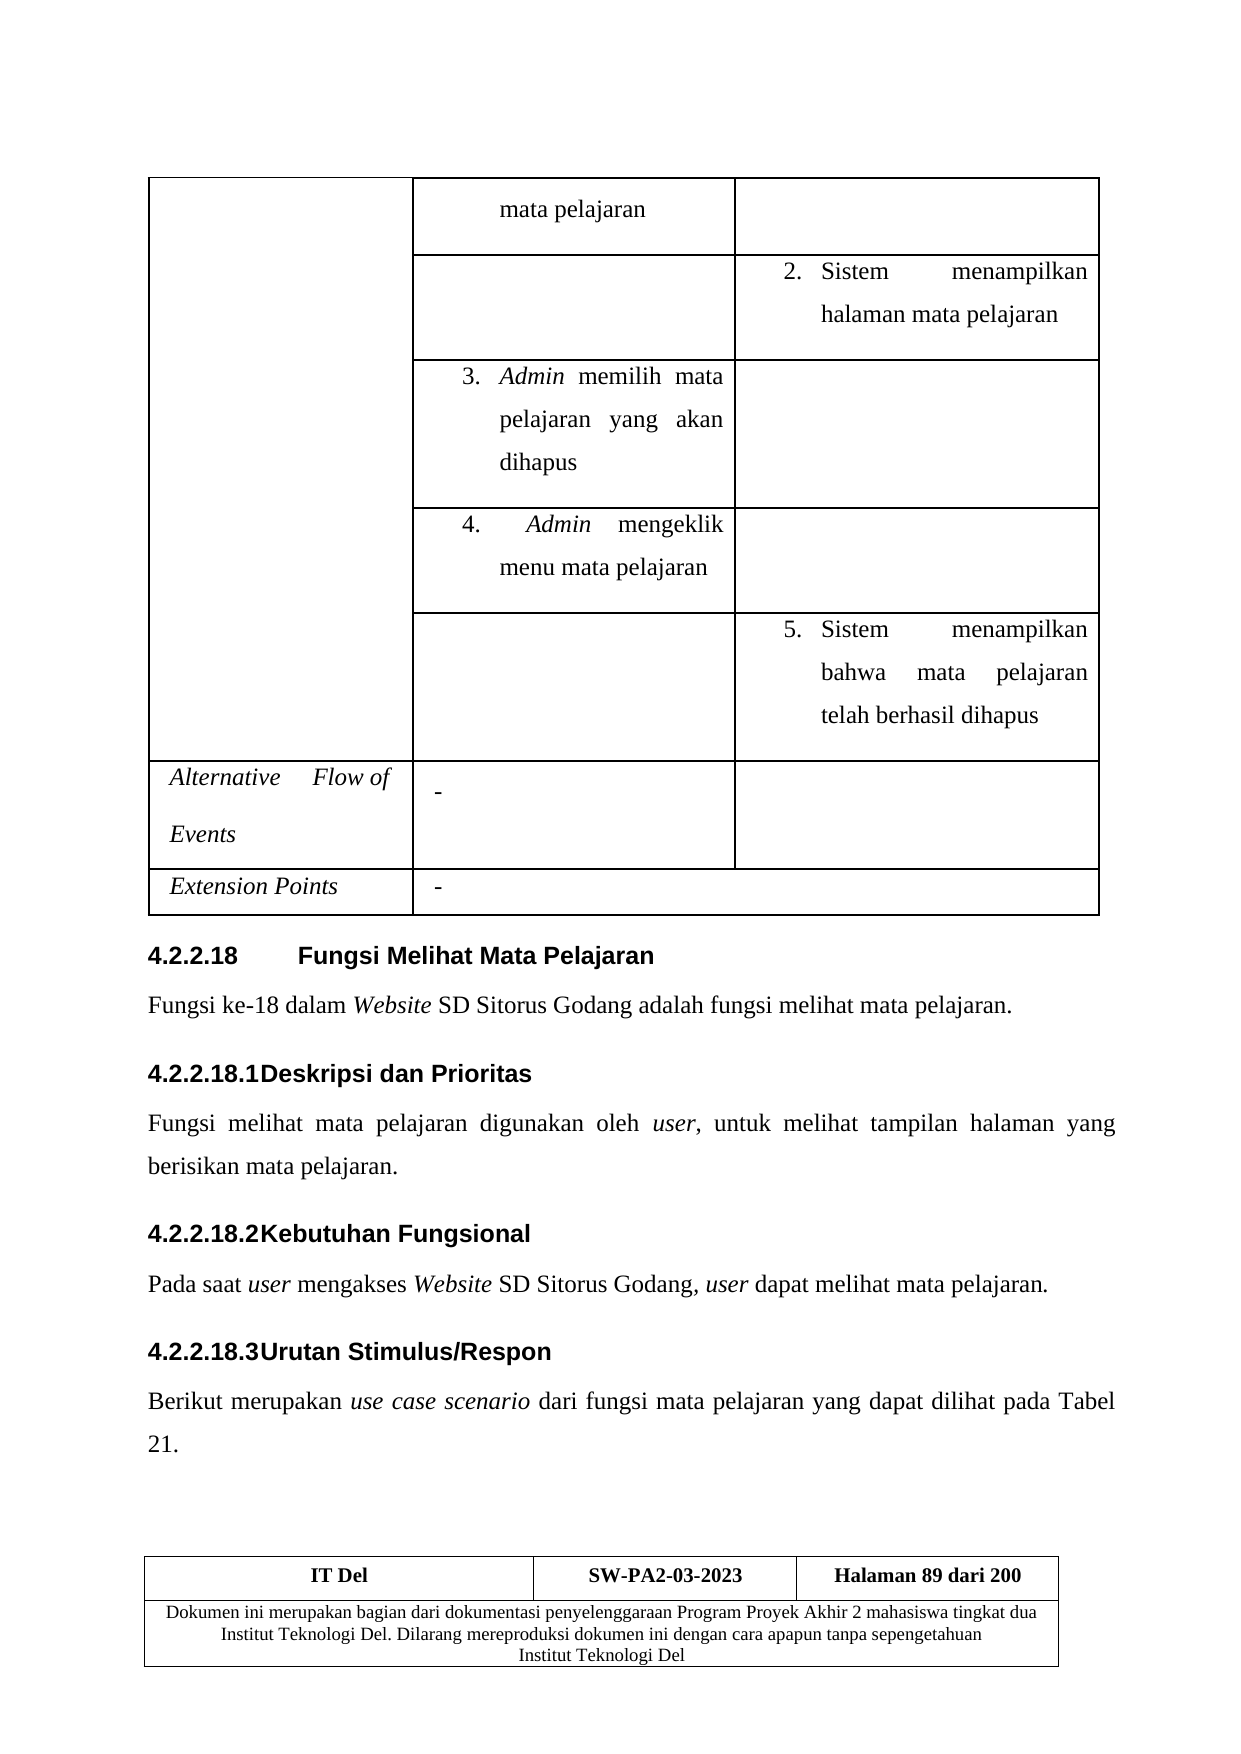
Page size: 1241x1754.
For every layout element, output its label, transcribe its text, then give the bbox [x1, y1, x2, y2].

table_cell [414, 614, 734, 759]
table_cell Sistem menampilkan halaman mata pelajaran [736, 256, 1098, 359]
table_cell [736, 361, 1098, 507]
text Fungsi melihat mata pelajaran digunakan oleh user, untuk melihat tampilan halaman yang berisikan mata pelajaran. [148, 1108, 1116, 1180]
text Pada saat user mengakses Website SD Sitorus Godang, user dapat melihat mata pelajaran. [148, 1269, 1116, 1297]
table_cell Admin memilih mata pelajaran yang akan dihapus [414, 361, 734, 507]
table_cell - [414, 762, 734, 868]
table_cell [414, 179, 734, 254]
list Urutan Stimulus/Respon [148, 1337, 1116, 1366]
list Fungsi Melihat Mata Pelajaran [148, 941, 1116, 970]
list Deskripsi dan Prioritas [148, 1059, 1116, 1087]
table_cell Extension Points [150, 870, 412, 914]
table_cell - [414, 870, 1098, 914]
table_cell Admin mengeklik menu mata pelajaran [414, 509, 734, 612]
list Kebutuhan Fungsional [148, 1219, 1116, 1248]
table_cell [736, 509, 1098, 612]
table_cell [414, 256, 734, 359]
text Berikut merupakan use case scenario dari fungsi mata pelajaran yang dapat dilihat pada Tabel 21. [148, 1386, 1116, 1458]
table_cell [736, 762, 1098, 868]
table_cell Sistem menampilkan bahwa mata pelajaran telah berhasil dihapus [736, 614, 1098, 759]
table_cell Alternative Flow of Events [150, 762, 412, 868]
table_cell [736, 179, 1098, 254]
text Fungsi ke-18 dalam Website SD Sitorus Godang adalah fungsi melihat mata pelajaran. [148, 991, 1116, 1019]
